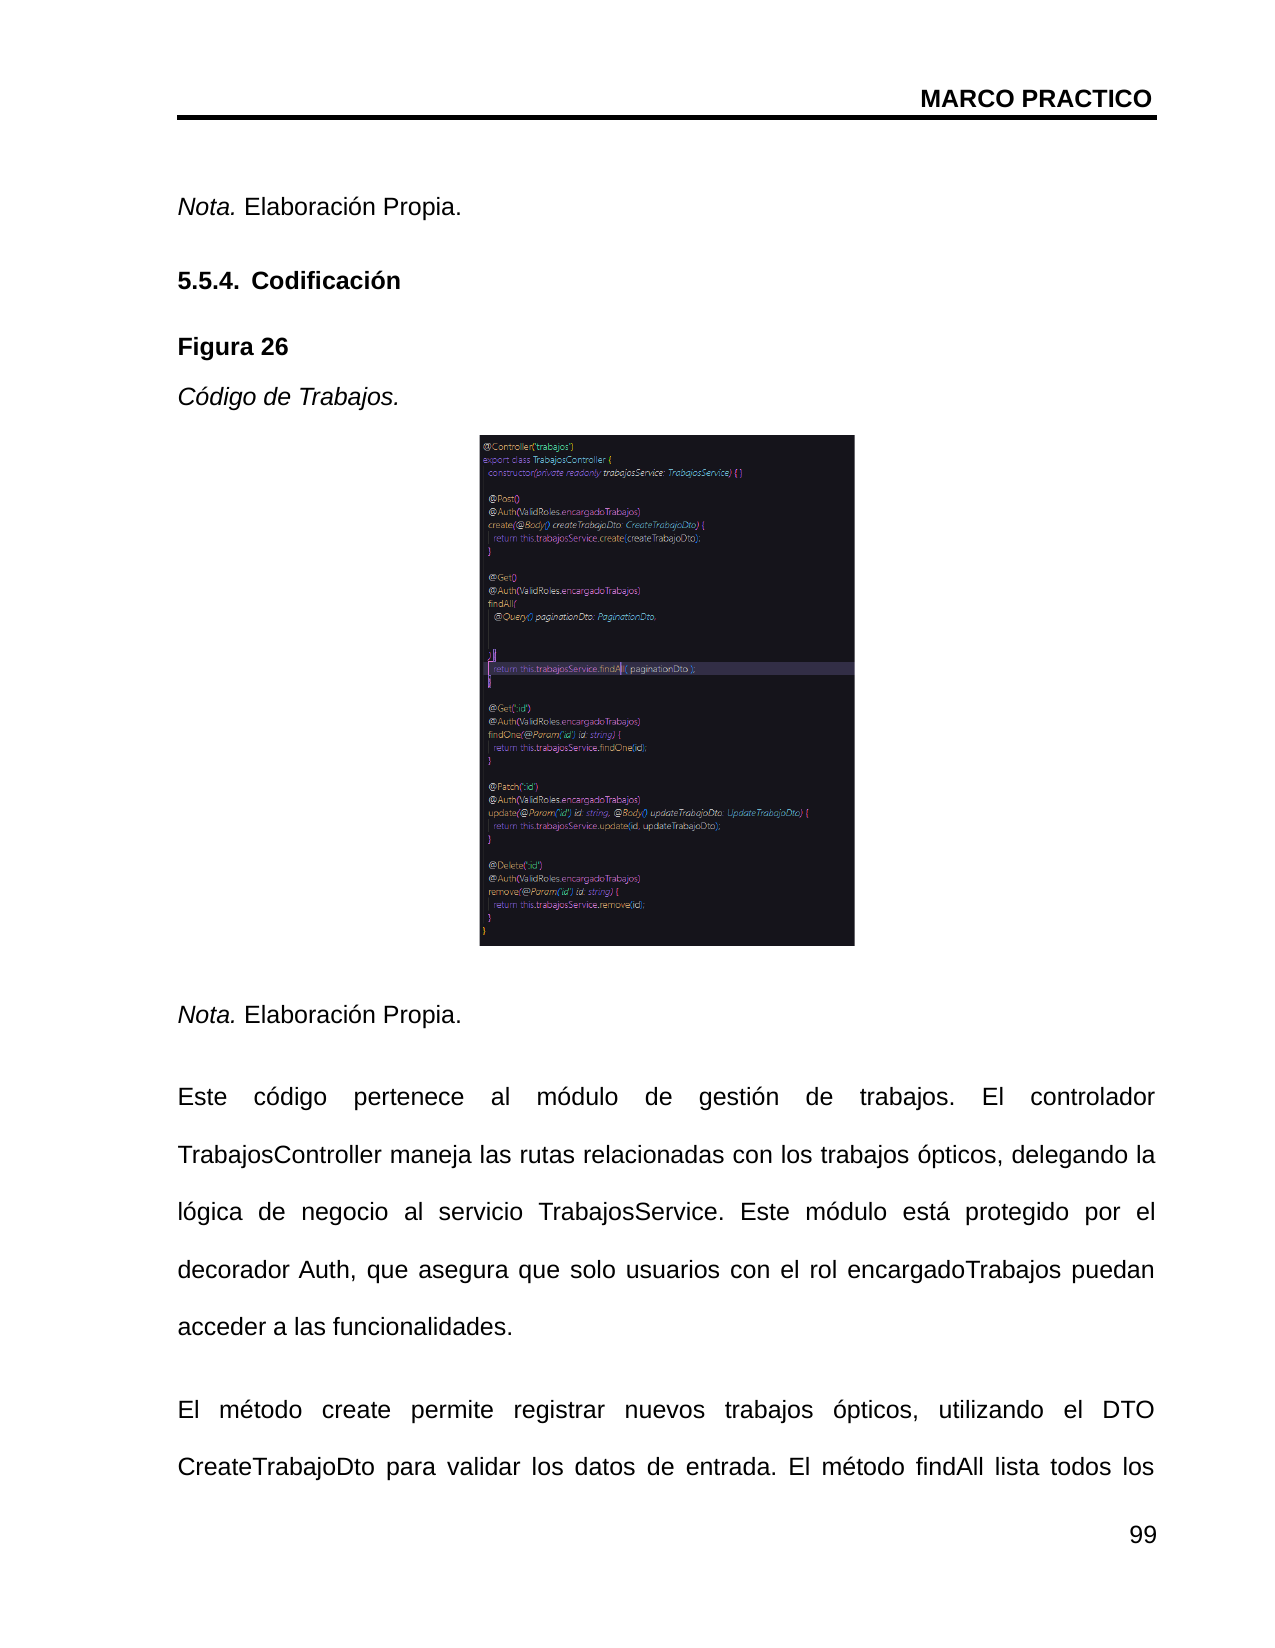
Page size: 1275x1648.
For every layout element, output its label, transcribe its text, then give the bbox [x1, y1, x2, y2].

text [177, 1394, 1157, 1481]
text Nota. Elaboración Propia. [177, 192, 1157, 221]
text Este código pertenece al módulo de gestión de trabajos. El controlador TrabajosController maneja las rutas relacionadas con los trabajos ópticos, delegando la lógica de negocio al servicio TrabajosService. Este módulo está protegido por el decorador Auth, que asegura que solo usuarios con el rol encargadoTrabajos puedan acceder a las funcionalidades. [177, 1082, 1157, 1341]
picture [479, 435, 855, 946]
subtitle Codificación [177, 266, 1157, 295]
text Código de Trabajos. [177, 382, 1157, 410]
text Nota. Elaboración Propia. [177, 999, 1157, 1028]
